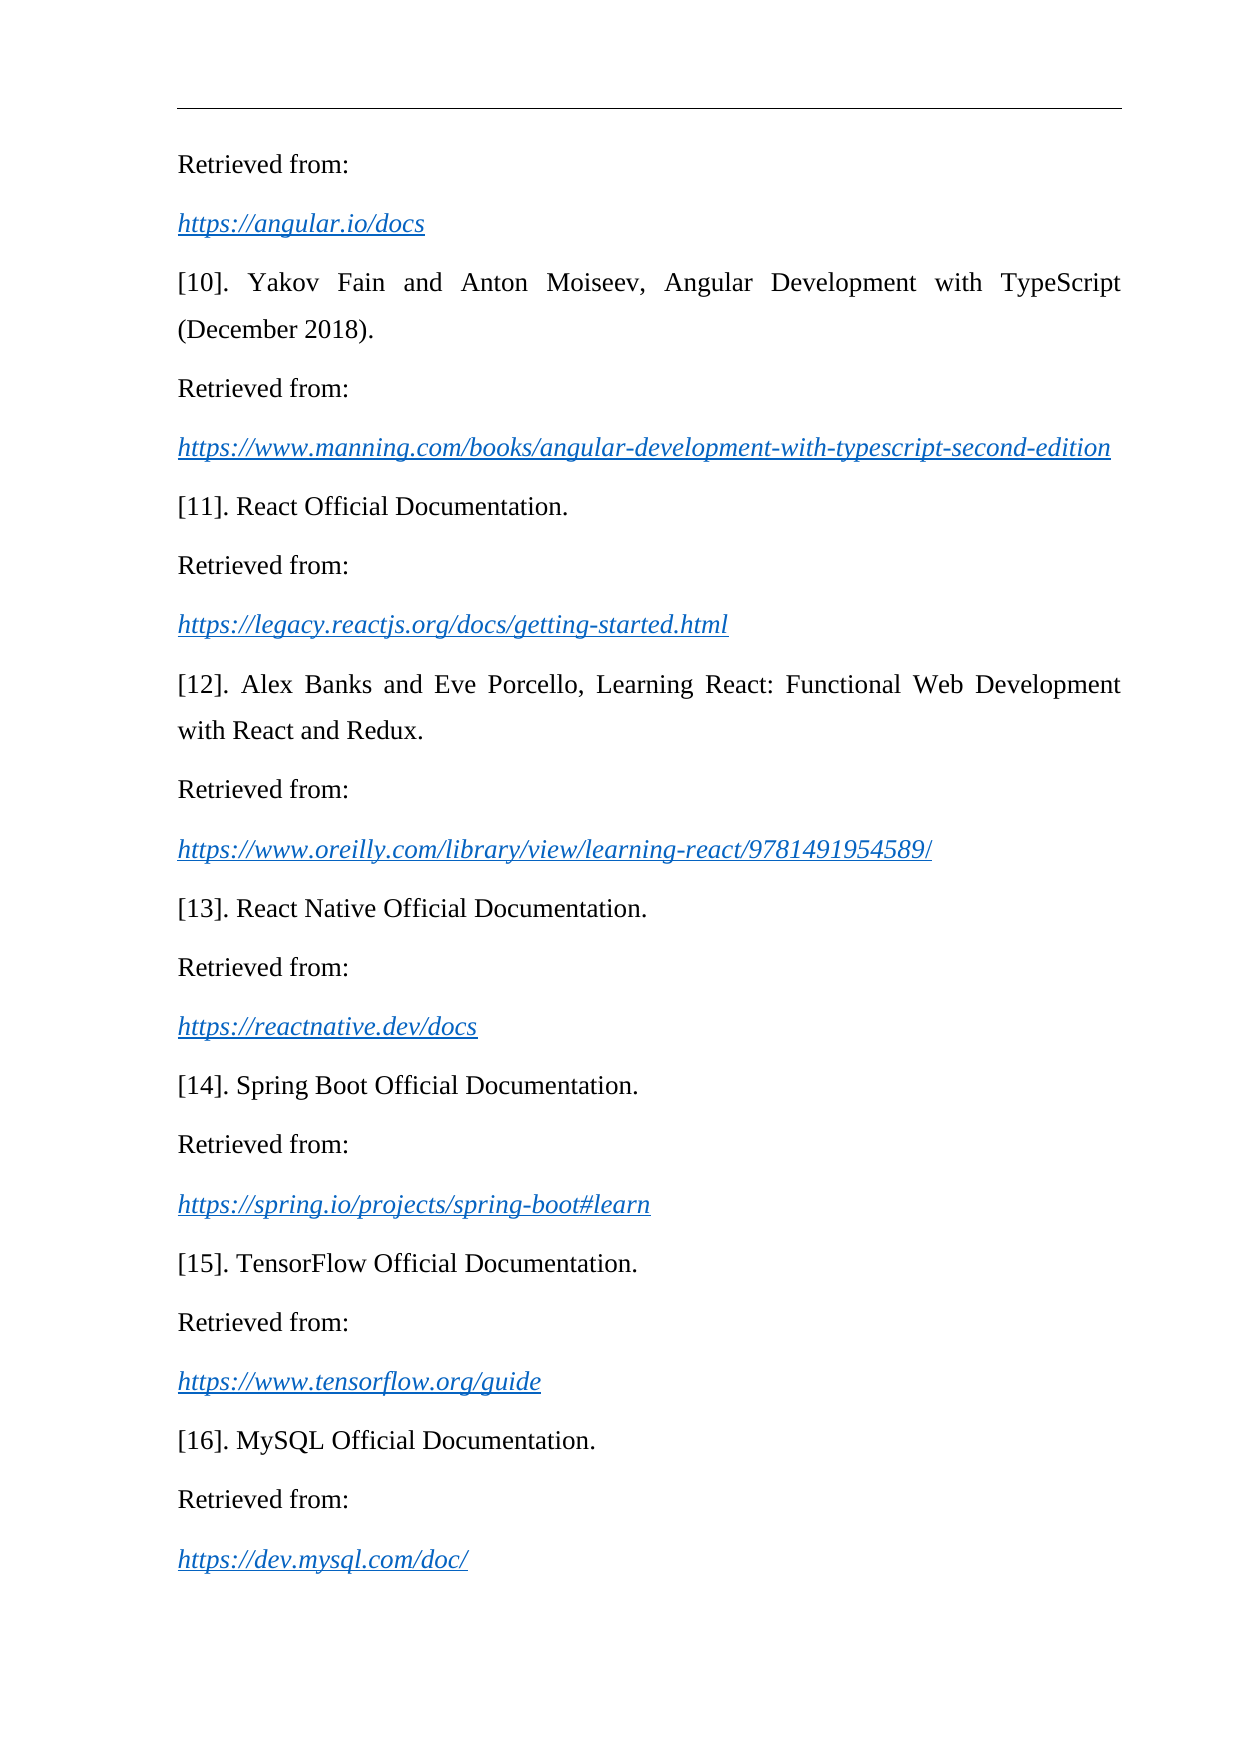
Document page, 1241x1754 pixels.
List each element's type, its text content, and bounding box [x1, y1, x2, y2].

text https://dev.mysql.com/doc/ [177, 1543, 1122, 1574]
text https://spring.io/projects/spring-boot#learn [177, 1188, 1122, 1219]
text Retrieved from: [177, 1483, 1122, 1515]
text https://reactnative.dev/docs [177, 1010, 1122, 1041]
text https://angular.io/docs [177, 207, 1122, 238]
text https://www.manning.com/books/angular-development-with-typescript-second-edition [177, 431, 1122, 462]
text https://legacy.reactjs.org/docs/getting-started.html [177, 608, 1122, 640]
text Retrieved from: [177, 372, 1122, 403]
text Retrieved from: [177, 1128, 1122, 1160]
text [14]. Spring Boot Official Documentation. [177, 1069, 1122, 1101]
text Retrieved from: [177, 148, 1122, 179]
text [12]. Alex Banks and Eve Porcello, Learning React: Functional Web Development with React and Redux. [177, 668, 1122, 746]
text [11]. React Official Documentation. [177, 490, 1122, 521]
text [16]. MySQL Official Documentation. [177, 1424, 1122, 1456]
text [10]. Yakov Fain and Anton Moiseev, Angular Development with TypeScript (December 2018). [177, 266, 1122, 344]
text https://www.tensorflow.org/guide [177, 1365, 1122, 1396]
text https://www.oreilly.com/library/view/learning-react/9781491954589/ [177, 833, 1122, 864]
text [15]. TensorFlow Official Documentation. [177, 1247, 1122, 1278]
text [13]. React Native Official Documentation. [177, 892, 1122, 923]
text Retrieved from: [177, 1306, 1122, 1337]
text Retrieved from: [177, 549, 1122, 581]
text Retrieved from: [177, 773, 1122, 805]
text Retrieved from: [177, 951, 1122, 982]
